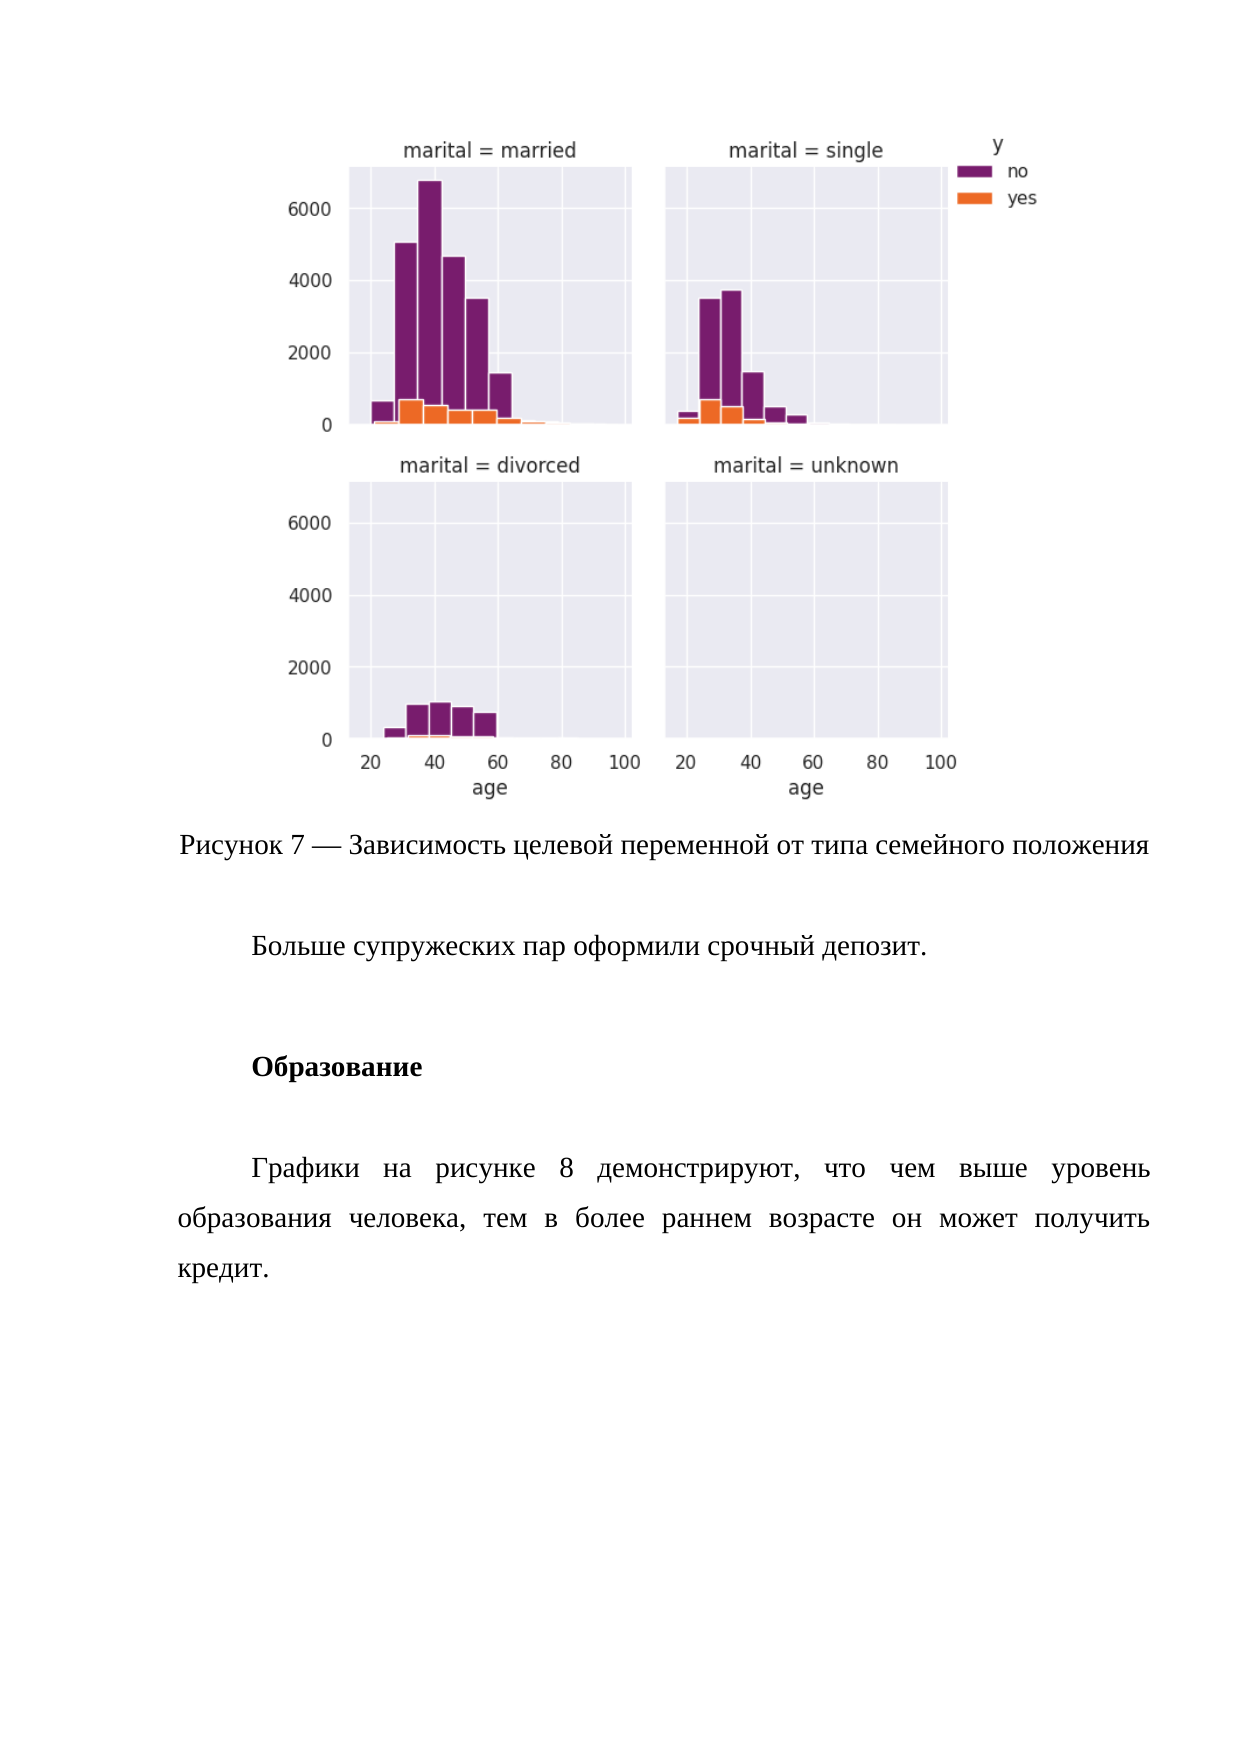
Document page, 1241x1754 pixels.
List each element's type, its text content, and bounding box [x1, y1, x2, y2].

text Образование [177, 1049, 1152, 1083]
text Больше супружеских пар оформили срочный депозит. [177, 928, 1152, 961]
picture [276, 118, 1053, 811]
text Графики на рисунке 8 демонстрируют, что чем выше уровень образования человека, тем в более раннем возрасте он может получить кредит. [177, 1150, 1152, 1284]
text Рисунок 7 — Зависимость целевой переменной от типа семейного положения [177, 827, 1152, 861]
